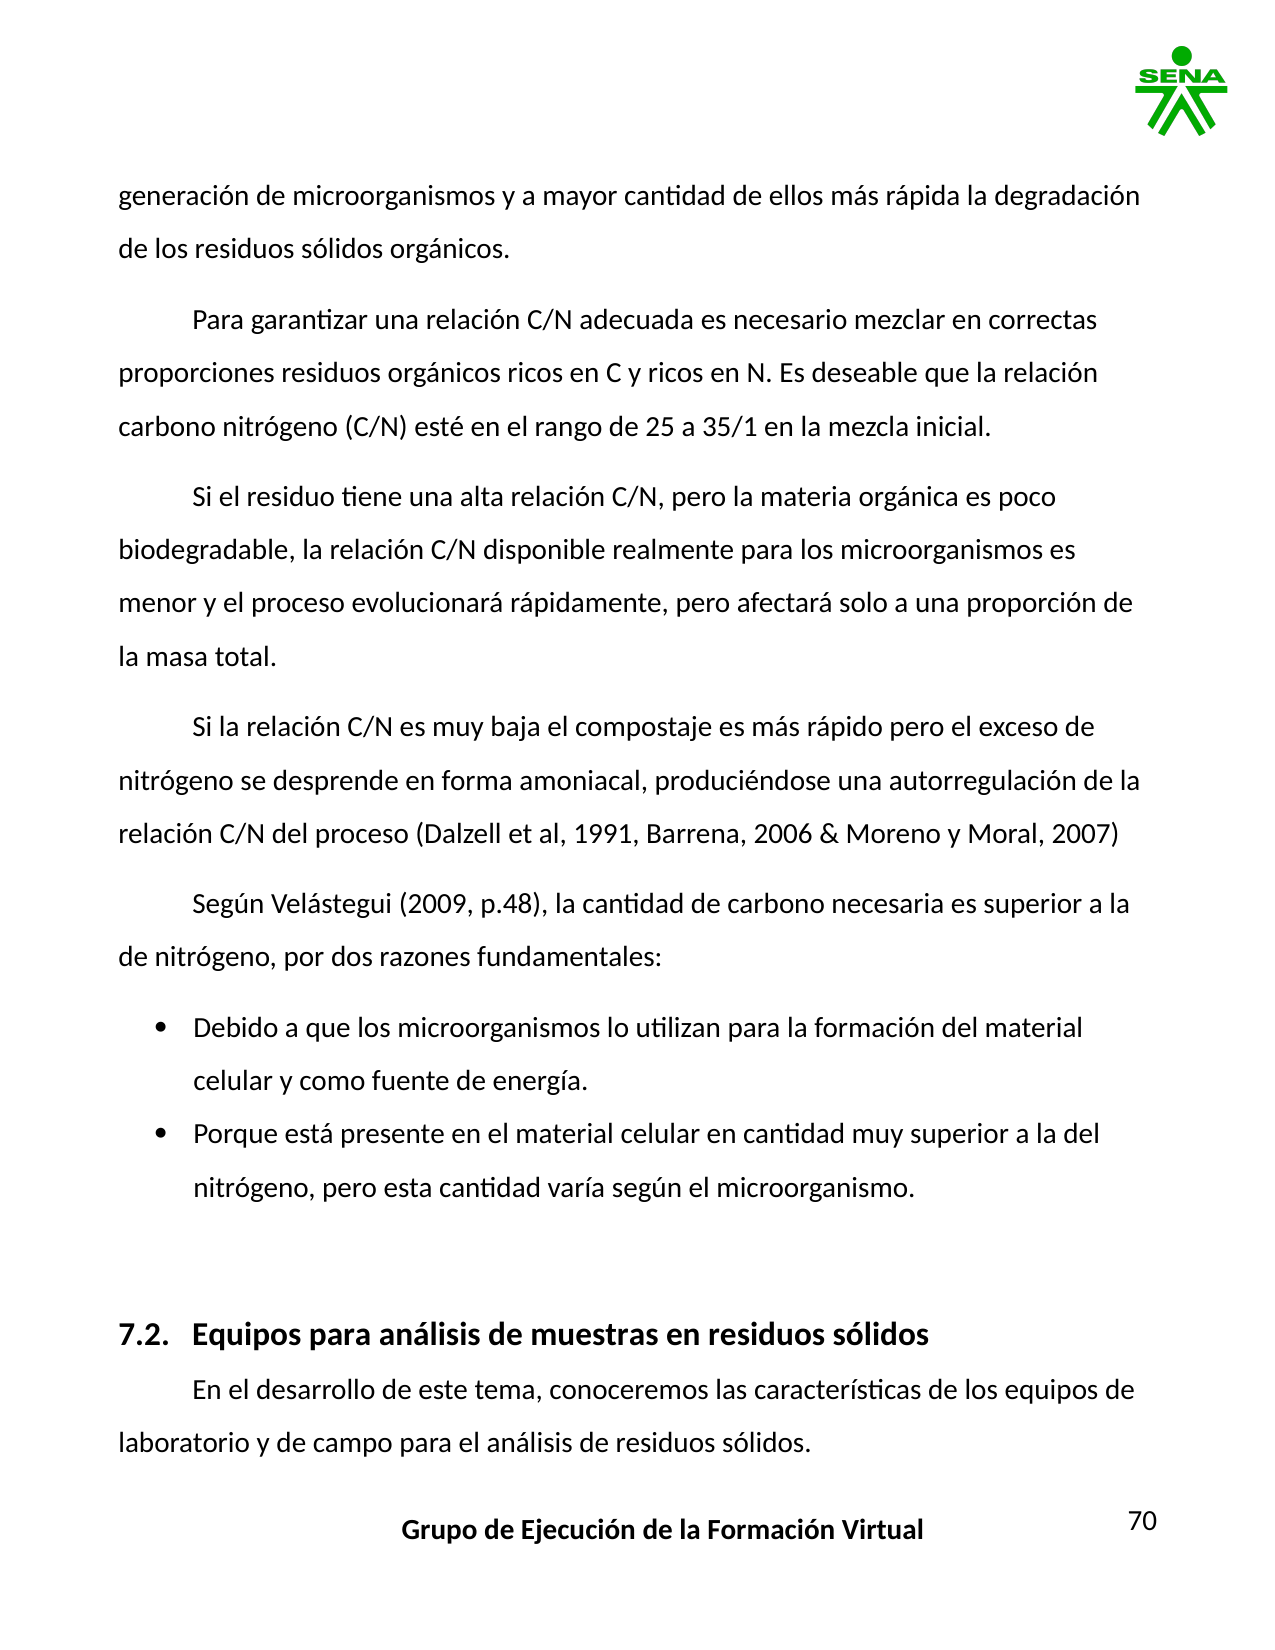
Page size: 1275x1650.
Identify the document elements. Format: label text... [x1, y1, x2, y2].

text Si el residuo tiene una alta relación C/N, pero la materia orgánica es poco biodegradable, la relación C/N disponible realmente para los microorganismos es menor y el proceso evolucionará rápidamente, pero afectará solo a una proporción de la masa total. [118, 478, 1157, 674]
list Debido a que los microorganismos lo utilizan para la formación del material celular y como fuente de energía. [156, 1009, 1157, 1098]
text Según Velástegui (2009, p.48), la cantidad de carbono necesaria es superior a la de nitrógeno, por dos razones fundamentales: [118, 885, 1157, 974]
subtitle Equipos para análisis de muestras en residuos sólidos [118, 1313, 1157, 1354]
text Para garantizar una relación C/N adecuada es necesario mezclar en correctas proporciones residuos orgánicos ricos en C y ricos en N. Es deseable que la relación carbono nitrógeno (C/N) esté en el rango de 25 a 35/1 en la mezcla inicial. [118, 301, 1157, 443]
text En el desarrollo de este tema, conoceremos las características de los equipos de laboratorio y de campo para el análisis de residuos sólidos. [118, 1371, 1157, 1460]
picture [1135, 46, 1228, 136]
text Si la relación C/N es muy baja el compostaje es más rápido pero el exceso de nitrógeno se desprende en forma amoniacal, produciéndose una autorregulación de la relación C/N del proceso (Dalzell et al, 1991, Barrena, 2006 & Moreno y Moral, 2007) [118, 708, 1157, 851]
list Porque está presente en el material celular en cantidad muy superior a la del nitrógeno, pero esta cantidad varía según el microorganismo. [156, 1116, 1157, 1204]
